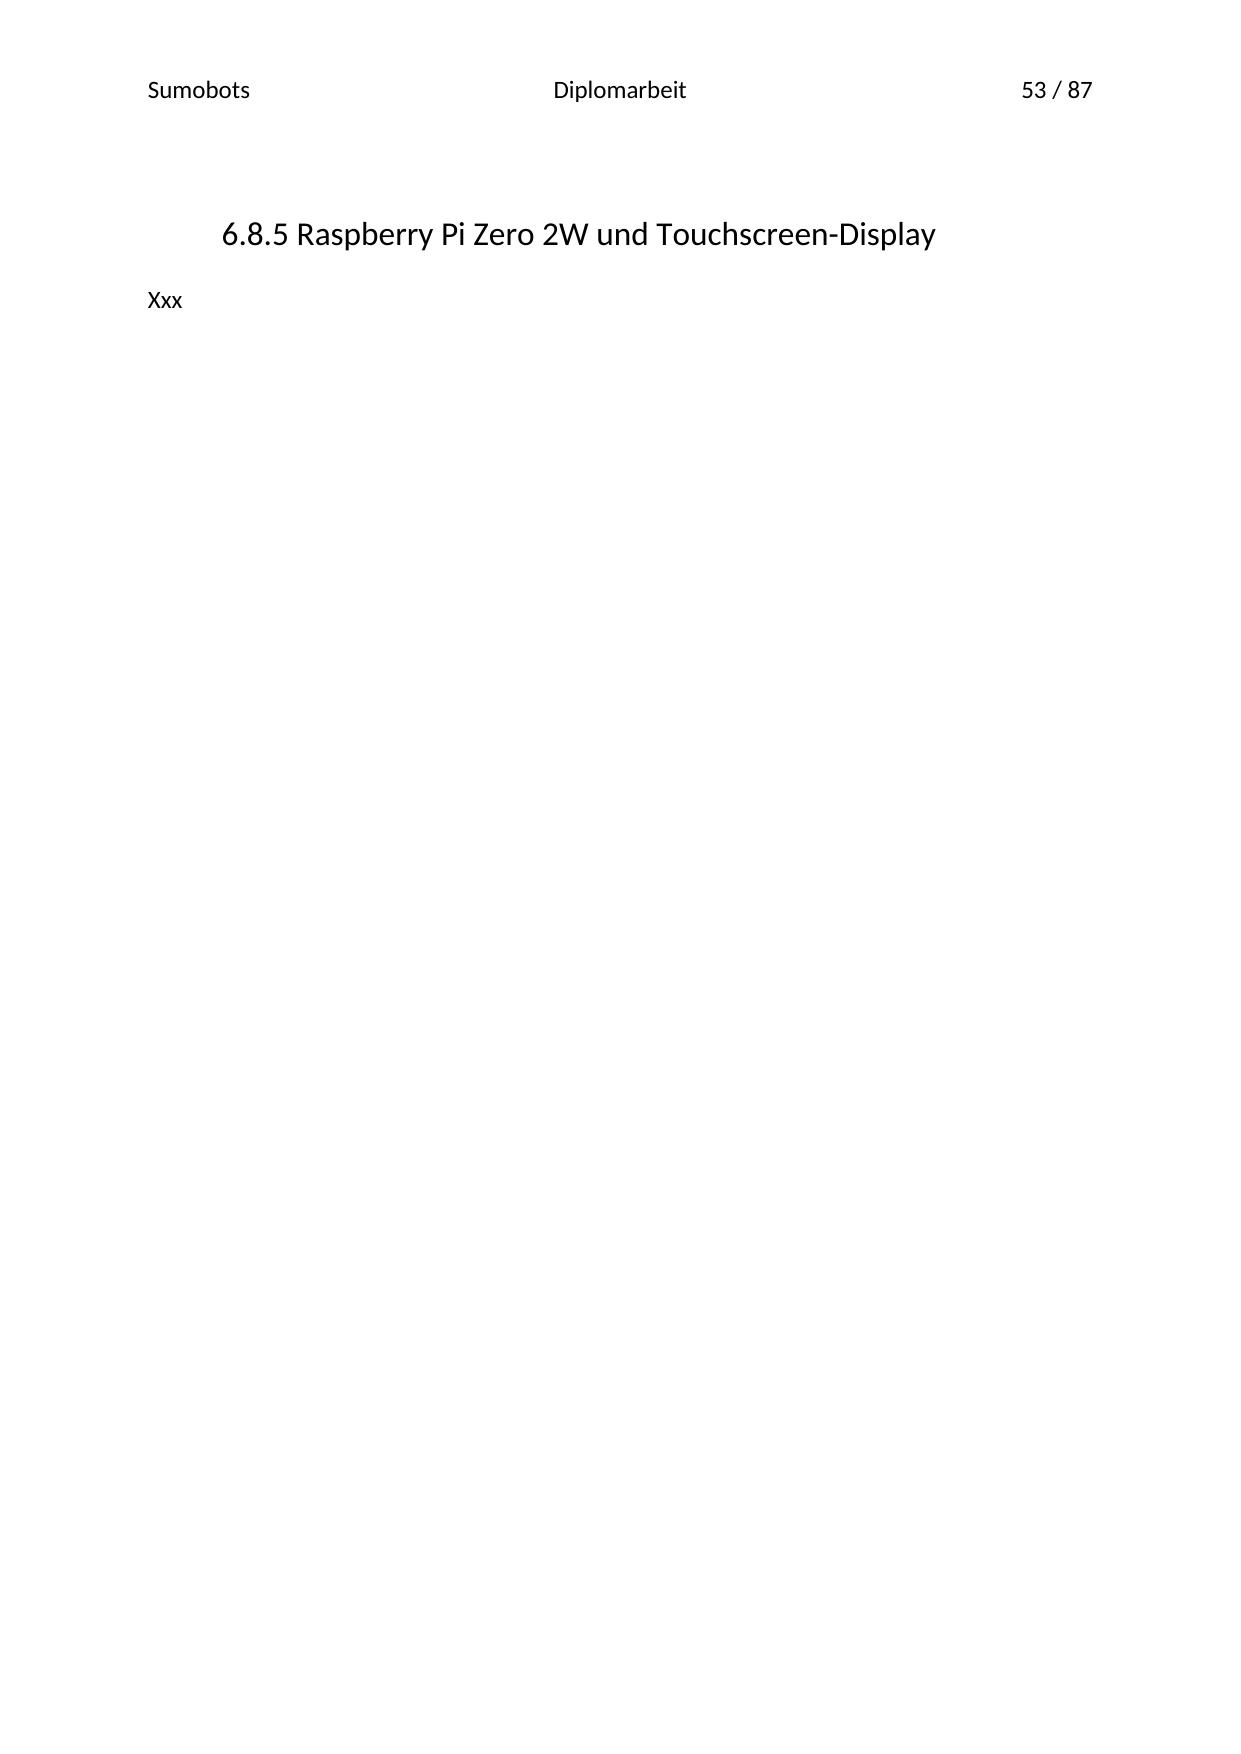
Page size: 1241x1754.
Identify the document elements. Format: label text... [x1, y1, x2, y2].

subtitle Raspberry Pi Zero 2W und Touchscreen-Display [221, 213, 1093, 253]
text Xxx [148, 284, 1093, 314]
